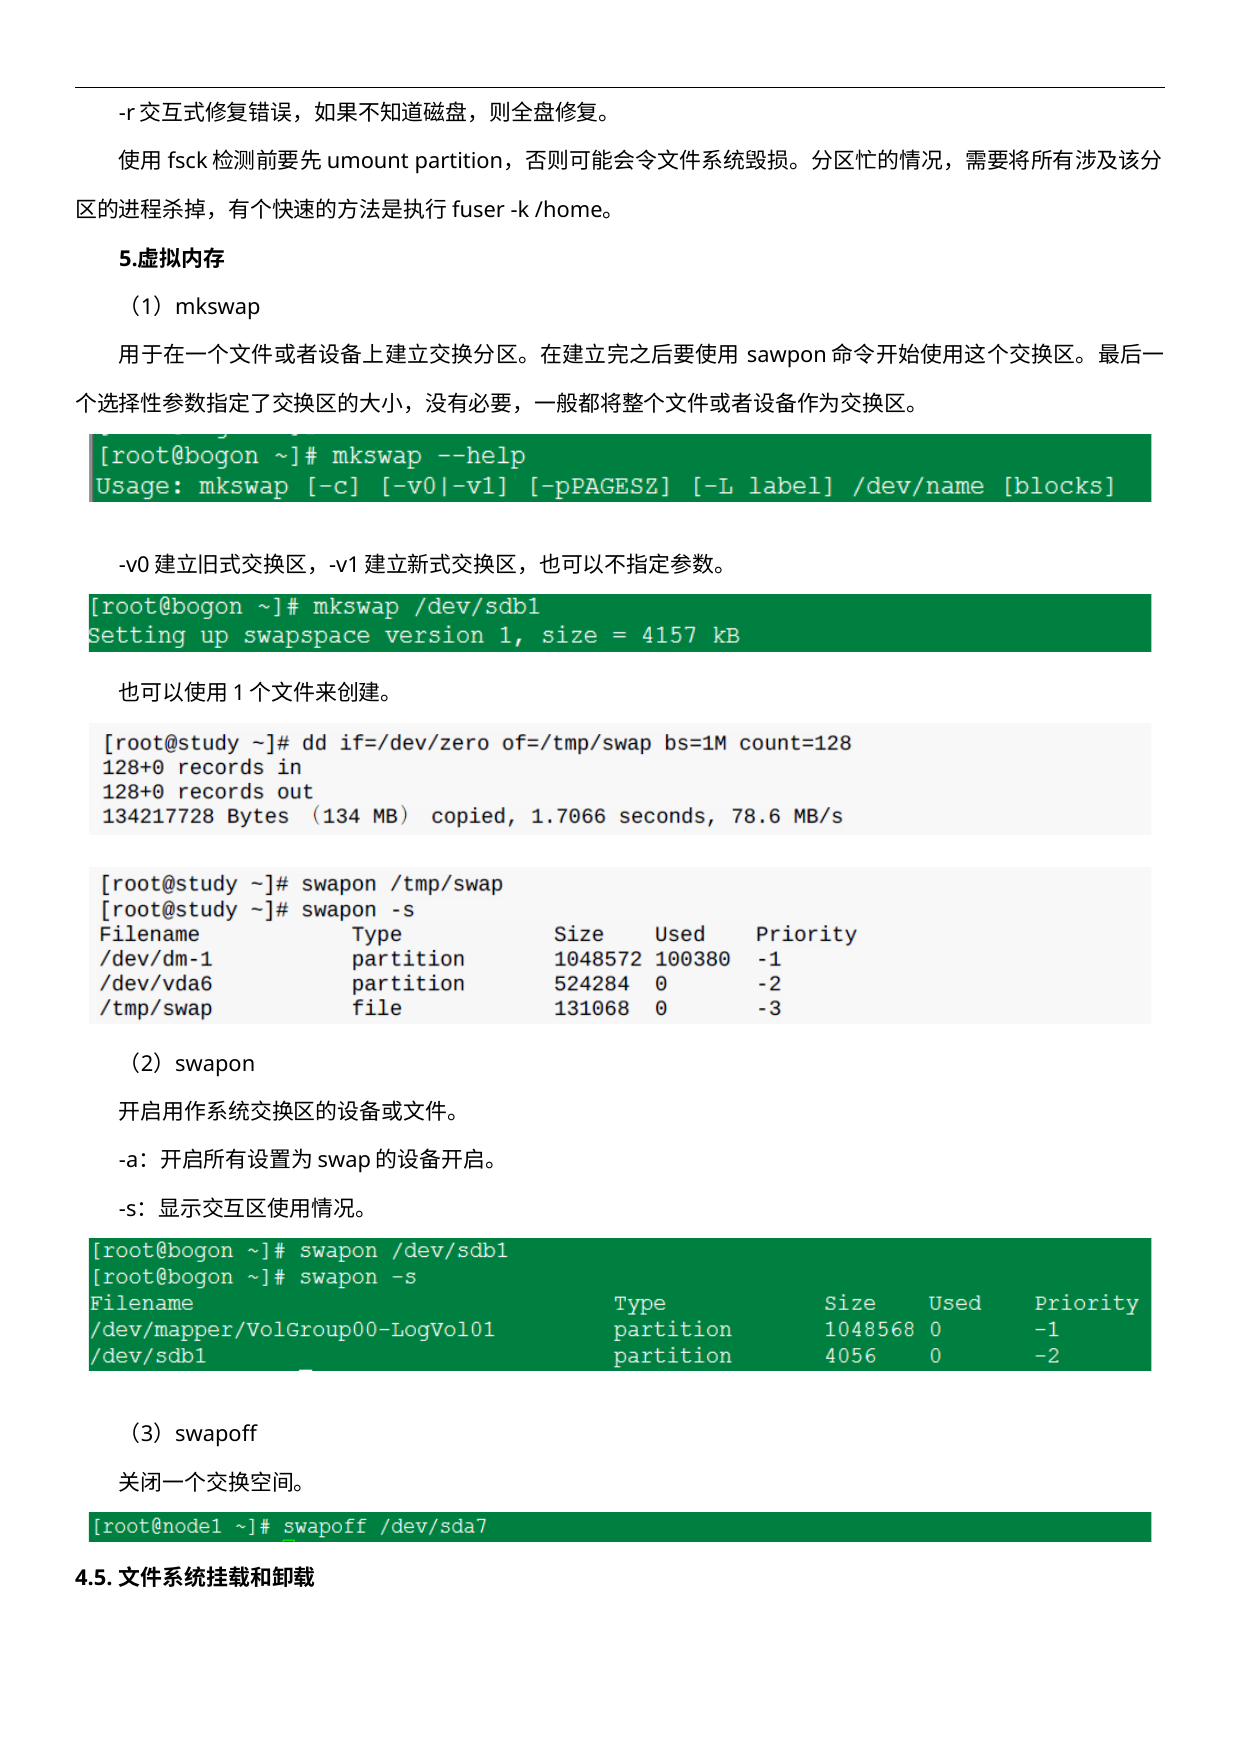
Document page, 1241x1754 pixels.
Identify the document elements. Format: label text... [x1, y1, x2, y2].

text 5.虚拟内存 [75, 240, 1165, 273]
text 关闭一个交换空间。 [75, 1464, 1165, 1497]
picture [88, 723, 1152, 835]
text （1）mkswap [75, 289, 1165, 321]
text 文件系统挂载和卸载 [75, 1560, 1165, 1593]
text -s：显示交互区使用情况。 [75, 1190, 1165, 1223]
picture [88, 867, 1152, 1024]
text （3）swapoff [75, 1416, 1165, 1448]
text 也可以使用1个文件来创建。 [75, 675, 1165, 707]
picture [88, 1238, 1152, 1371]
text -r交互式修复错误，如果不知道磁盘，则全盘修复。 [75, 95, 1165, 127]
picture [88, 594, 1152, 652]
text -v0建立旧式交换区，-v1建立新式交换区，也可以不指定参数。 [75, 546, 1165, 579]
picture [88, 434, 1152, 502]
text 开启用作系统交换区的设备或文件。 [75, 1094, 1165, 1126]
text （2）swapon [75, 1045, 1165, 1078]
text 用于在一个文件或者设备上建立交换分区。在建立完之后要使用sawpon命令开始使用这个交换区。最后一个选择性参数指定了交换区的大小，没有必要，一般都将整个文件或者设备作为交换区。 [75, 337, 1165, 418]
picture [88, 1512, 1152, 1542]
text 使用fsck检测前要先umount partition，否则可能会令文件系统毁损。分区忙的情况，需要将所有涉及该分区的进程杀掉，有个快速的方法是执行 fuser -k /home。 [75, 143, 1165, 224]
text -a：开启所有设置为swap的设备开启。 [75, 1142, 1165, 1174]
